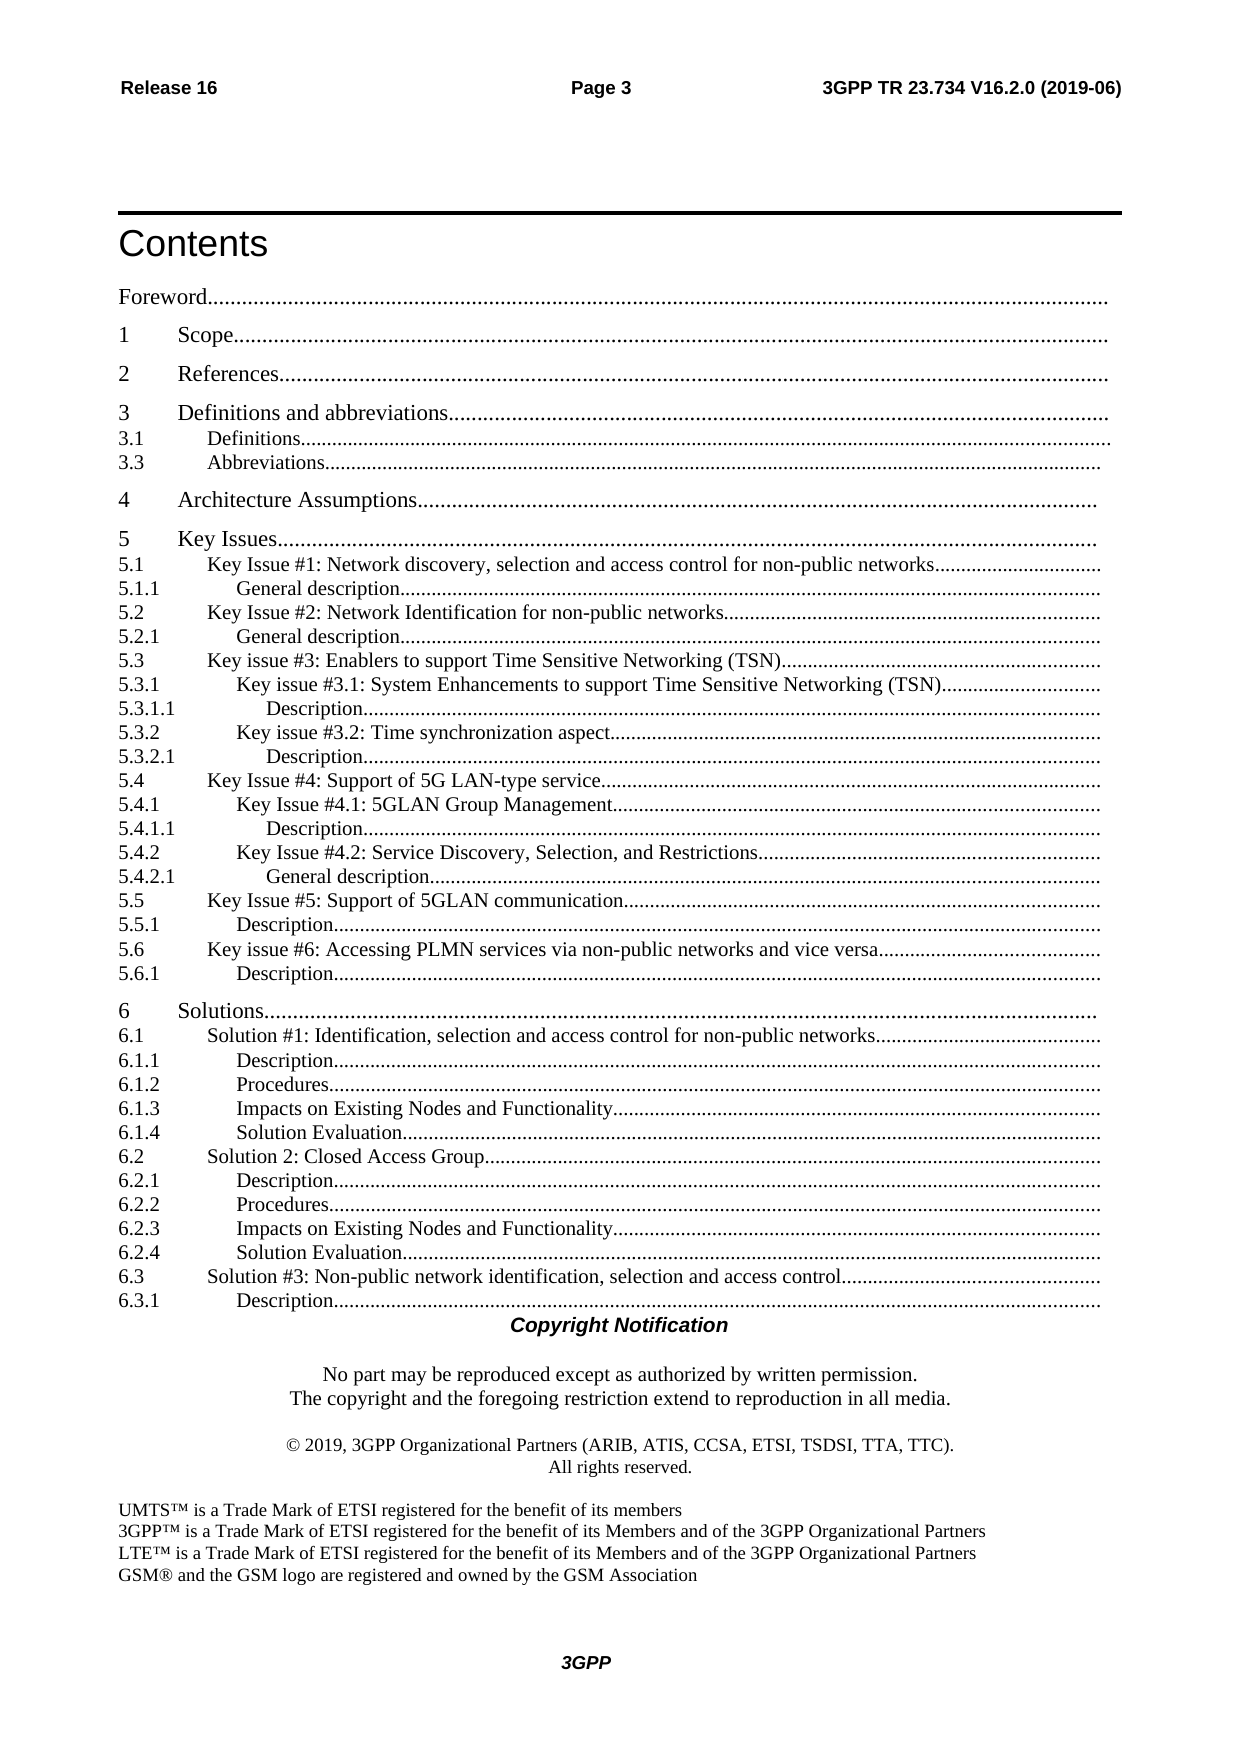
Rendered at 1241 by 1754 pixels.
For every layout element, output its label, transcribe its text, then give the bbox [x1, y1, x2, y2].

text Contents [118, 215, 1122, 264]
